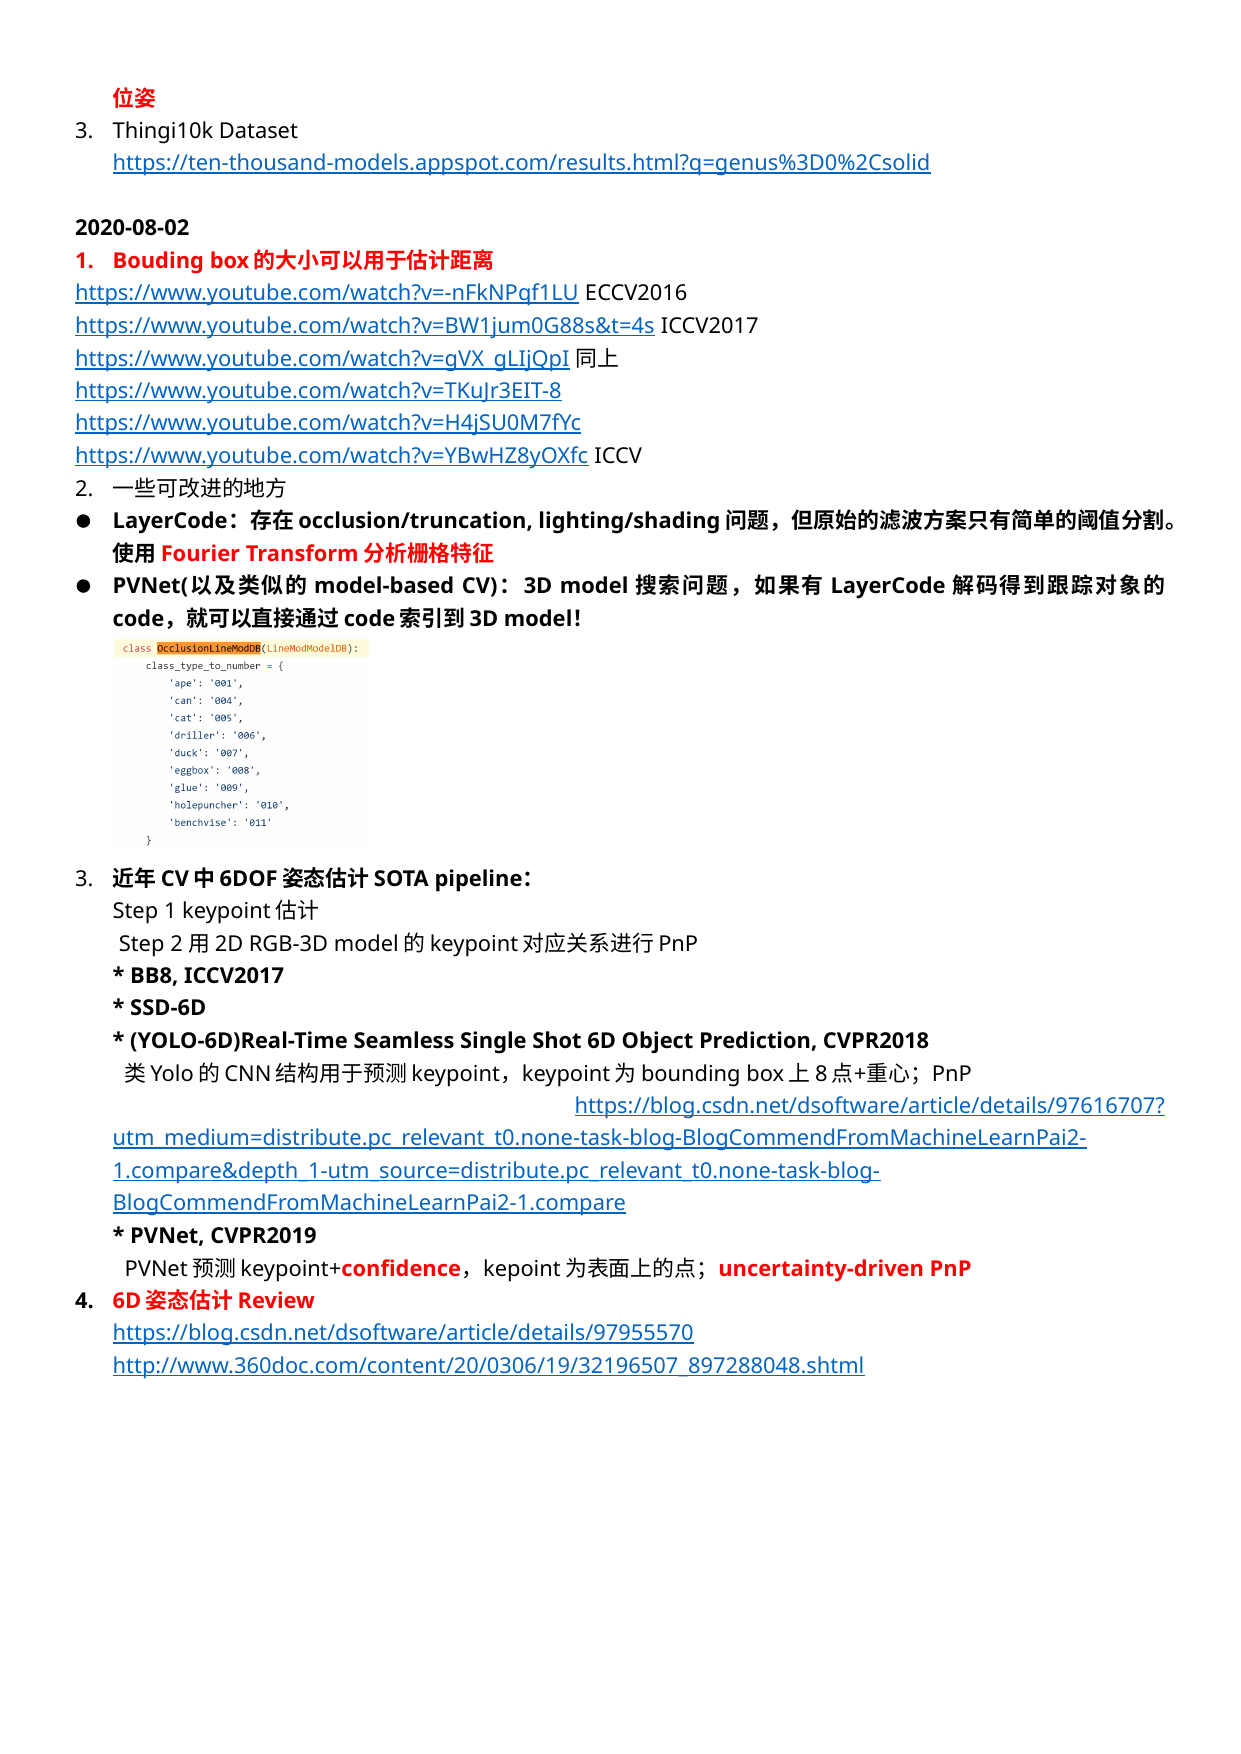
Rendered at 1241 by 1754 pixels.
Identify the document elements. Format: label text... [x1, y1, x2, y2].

text 2020-08-02 [75, 211, 1165, 243]
list Thingi10k Dataset [75, 113, 1165, 146]
list 近年CV中6DOF姿态估计SOTA pipeline： [75, 861, 1165, 893]
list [75, 81, 1165, 113]
list 6D姿态估计Review [75, 1283, 1165, 1316]
text Step 1 keypoint估计 [112, 893, 1165, 926]
list * (YOLO-6D)Real-Time Seamless Single Shot 6D Object Prediction, CVPR2018 [112, 1023, 1165, 1056]
list 类Yolo的CNN结构用于预测keypoint，keypoint为bounding box上8点+重心；PnP [112, 1056, 1165, 1088]
list https://blog.csdn.net/dsoftware/article/details/97616707?utm_medium=distribute.pc_relevant_t0.none-task-blog-BlogCommendFromMachineLearnPai2-1.compare&depth_1-utm_source=distribute.pc_relevant_t0.none-task-blog-BlogCommendFromMachineLearnPai2-1.compare [112, 1088, 1165, 1218]
text https://www.youtube.com/watch?v=gVX_gLIjQpI 同上 [75, 341, 1165, 373]
list PVNet(以及类似的model-based CV)：3D model搜索问题，如果有LayerCode解码得到跟踪对象的code，就可以直接通过code索引到3D model！ [75, 568, 1165, 633]
list https://ten-thousand-models.appspot.com/results.html?q=genus%3D0%2Csolid [112, 146, 1165, 178]
text https://www.youtube.com/watch?v=-nFkNPqf1LU ECCV2016 [75, 276, 1165, 308]
list https://blog.csdn.net/dsoftware/article/details/97955570 [112, 1316, 1165, 1348]
text https://www.youtube.com/watch?v=H4jSU0M7fYc [75, 406, 1165, 438]
text https://www.youtube.com/watch?v=TKuJr3EIT-8 [75, 373, 1165, 406]
text https://www.youtube.com/watch?v=BW1jum0G88s&t=4s ICCV2017 [75, 308, 1165, 341]
list * BB8, ICCV2017 [112, 958, 1165, 991]
list Bouding box的大小可以用于估计距离 [75, 243, 1165, 276]
list * PVNet, CVPR2019 [112, 1218, 1165, 1251]
list 一些可改进的地方 [75, 471, 1165, 503]
text https://www.youtube.com/watch?v=YBwHZ8yOXfc ICCV [75, 438, 1165, 471]
text Step 2 用2D RGB-3D model的keypoint对应关系进行PnP [75, 926, 1165, 958]
list PVNet预测keypoint+confidence，kepoint为表面上的点；uncertainty-driven PnP [112, 1251, 1165, 1283]
list http://www.360doc.com/content/20/0306/19/32196507_897288048.shtml [112, 1348, 1165, 1381]
picture [112, 633, 370, 847]
list * SSD-6D [112, 991, 1165, 1023]
list LayerCode：存在occlusion/truncation, lighting/shading问题，但原始的滤波方案只有简单的阈值分割。使用Fourier Transform分析栅格特征 [75, 503, 1165, 568]
